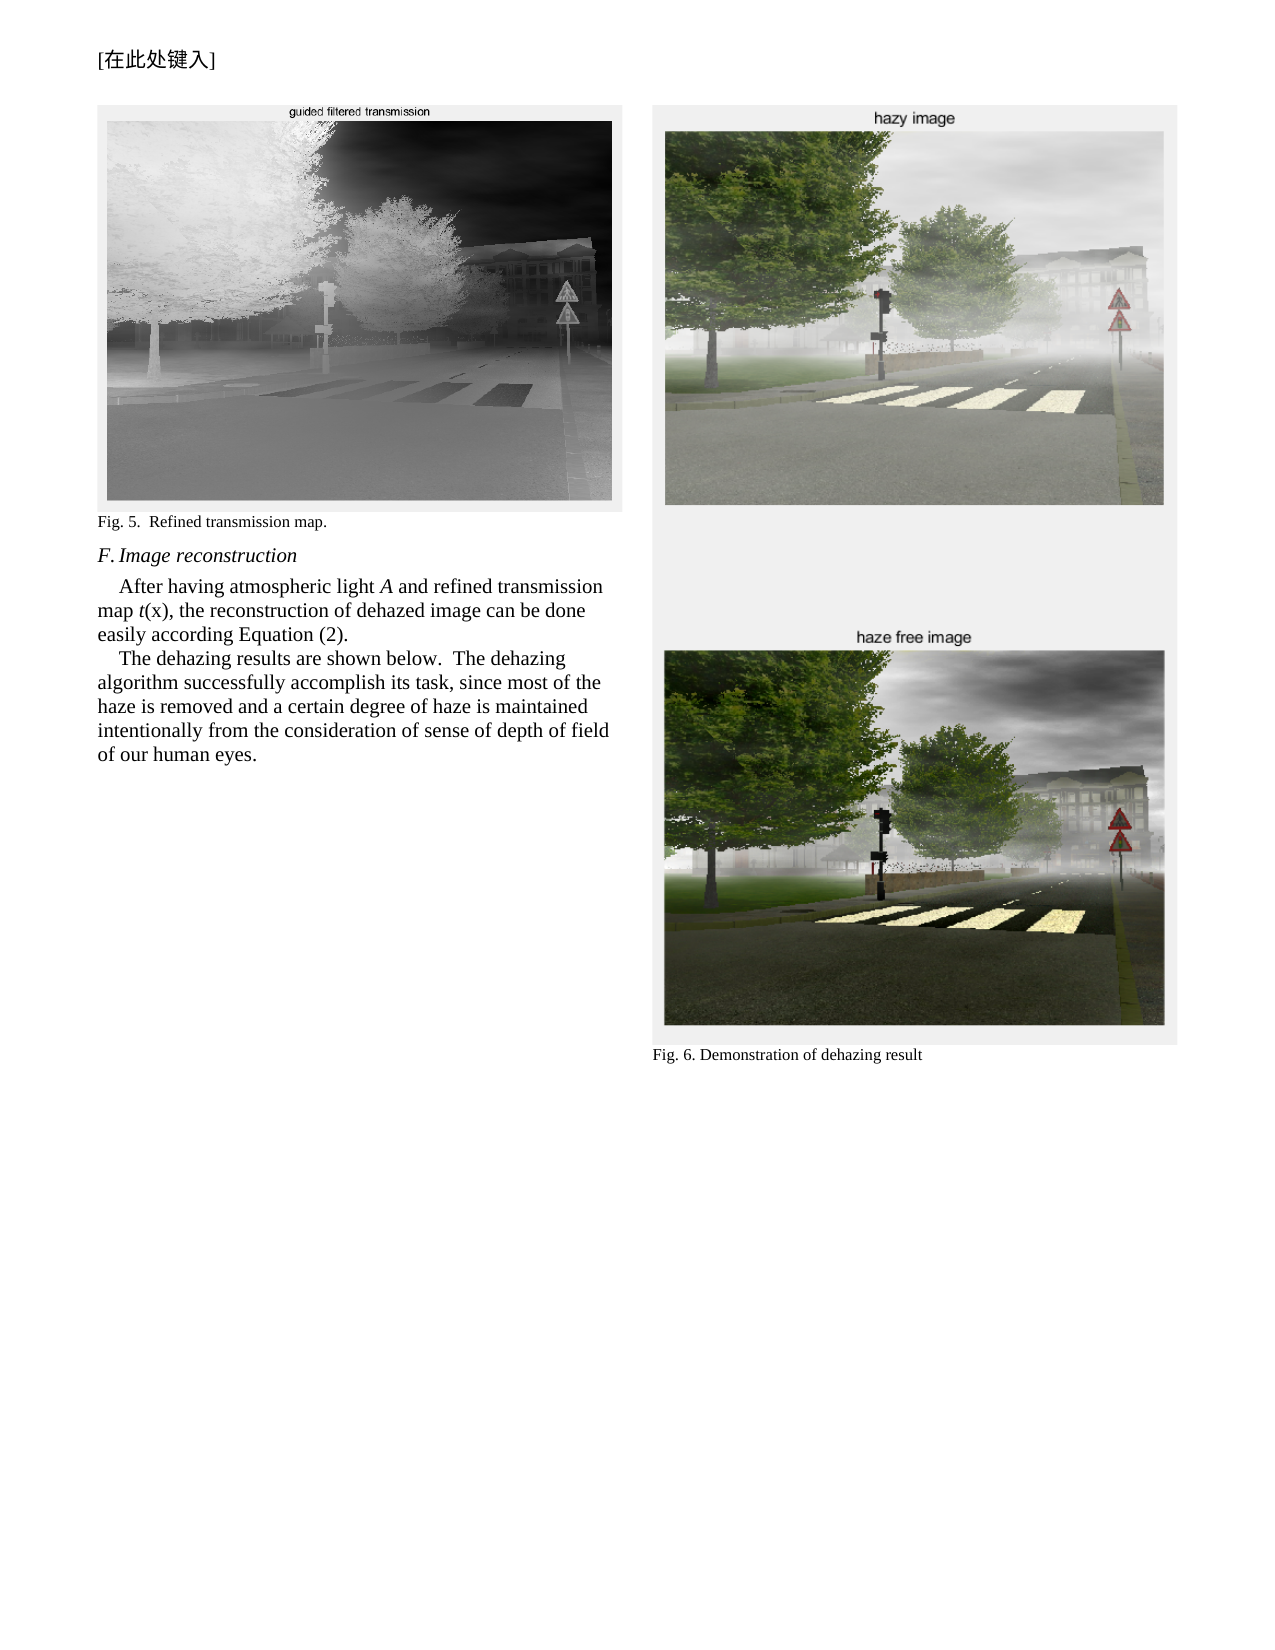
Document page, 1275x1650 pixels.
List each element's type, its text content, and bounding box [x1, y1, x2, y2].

text After having atmospheric light A and refined transmission map t(x), the reconstruction of dehazed image can be done easily according Equation (2). [97, 574, 622, 646]
subtitle Image reconstruction [97, 543, 622, 567]
text The dehazing results are shown below. The dehazing algorithm successfully accomplish its task, since most of the haze is removed and a certain degree of haze is maintained intentionally from the consideration of sense of depth of field of our human eyes. [97, 646, 622, 766]
text Fig. 6. Demonstration of dehazing result [652, 1045, 1177, 1064]
text Fig. 5. Refined transmission map. [97, 512, 622, 531]
